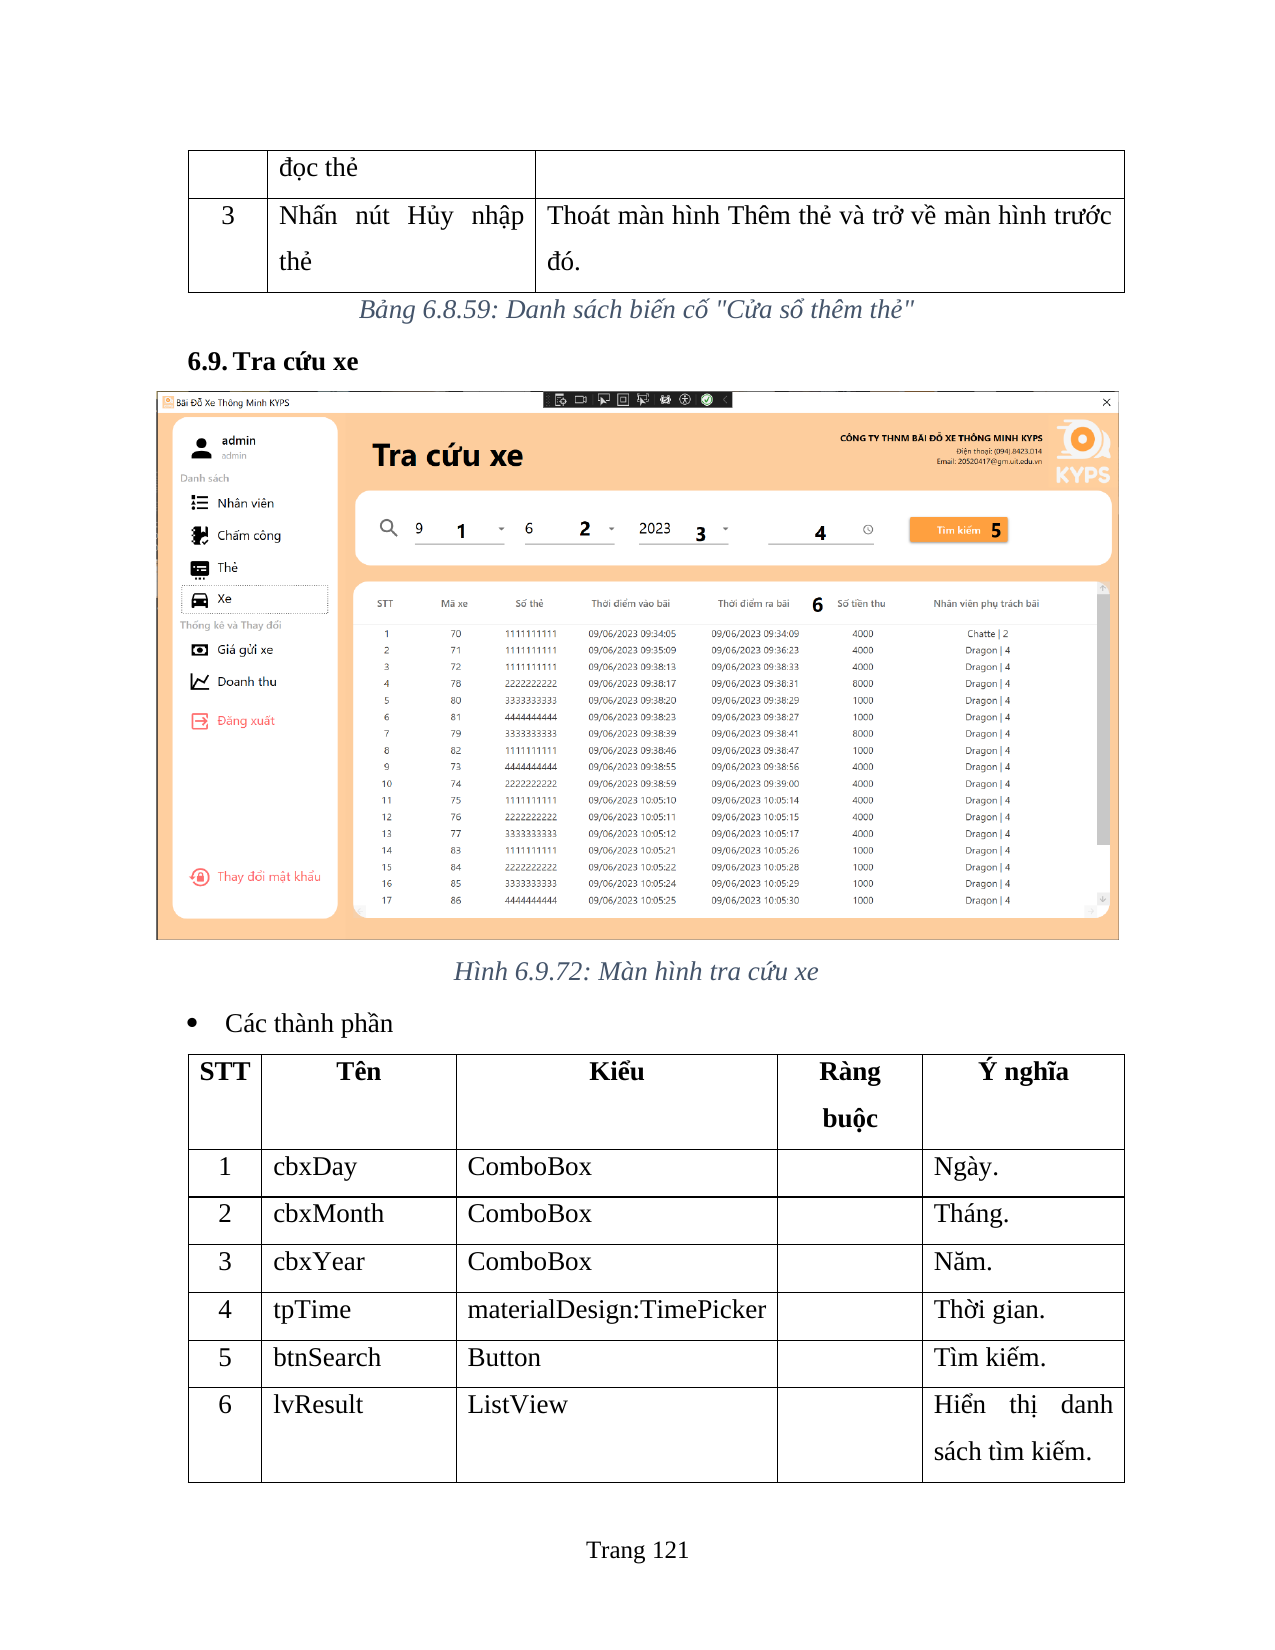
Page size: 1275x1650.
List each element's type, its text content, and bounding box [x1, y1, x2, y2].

table_header Kiểu [457, 1055, 777, 1149]
table_cell cbxMonth [262, 1198, 456, 1244]
table_cell Button [457, 1341, 777, 1387]
table_cell 5 [189, 1341, 261, 1387]
table_cell ComboBox [457, 1245, 777, 1292]
table_cell Thời gian. [923, 1293, 1124, 1339]
table_header Ý nghĩa [923, 1055, 1124, 1149]
table_cell Nhấn nút Hủy nhập thẻ [268, 199, 535, 292]
table_cell 1 [189, 1150, 261, 1196]
table_cell Tìm kiếm. [923, 1341, 1124, 1387]
list Các thành phần [187, 1007, 1125, 1039]
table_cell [268, 151, 535, 198]
table_cell 2 [189, 1198, 261, 1244]
table_cell btnSearch [262, 1341, 456, 1387]
table_cell Ngày. [923, 1150, 1124, 1196]
table_cell 2 [189, 151, 267, 198]
table_cell Tháng. [923, 1198, 1124, 1244]
table_cell [778, 1245, 922, 1292]
table_cell [778, 1388, 922, 1482]
table_header Ràng buộc [778, 1055, 922, 1149]
table_cell ComboBox [457, 1150, 777, 1196]
picture [156, 391, 1119, 940]
table_cell 3 [189, 1245, 261, 1292]
table_cell [778, 1293, 922, 1339]
subtitle Tra cứu xe [187, 345, 1125, 376]
table_cell cbxDay [262, 1150, 456, 1196]
table_cell Hiển thị danh sách tìm kiếm. [923, 1388, 1124, 1482]
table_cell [536, 151, 1124, 198]
table_cell ComboBox [457, 1198, 777, 1244]
table_cell lvResult [262, 1388, 456, 1482]
table_cell [778, 1198, 922, 1244]
table_header Tên [262, 1055, 456, 1149]
table_cell [778, 1341, 922, 1387]
table_cell tpTime [262, 1293, 456, 1339]
table_cell 4 [189, 1293, 261, 1339]
table_cell 3 [189, 199, 267, 292]
table_header STT [189, 1055, 261, 1149]
table_cell ListView [457, 1388, 777, 1482]
table_cell materialDesign:TimePicker [457, 1293, 777, 1339]
table_cell Thoát màn hình Thêm thẻ và trở về màn hình trước đó. [536, 199, 1124, 292]
table_cell [778, 1150, 922, 1196]
table_cell cbxYear [262, 1245, 456, 1292]
table_cell 6 [189, 1388, 261, 1482]
table_cell Năm. [923, 1245, 1124, 1292]
